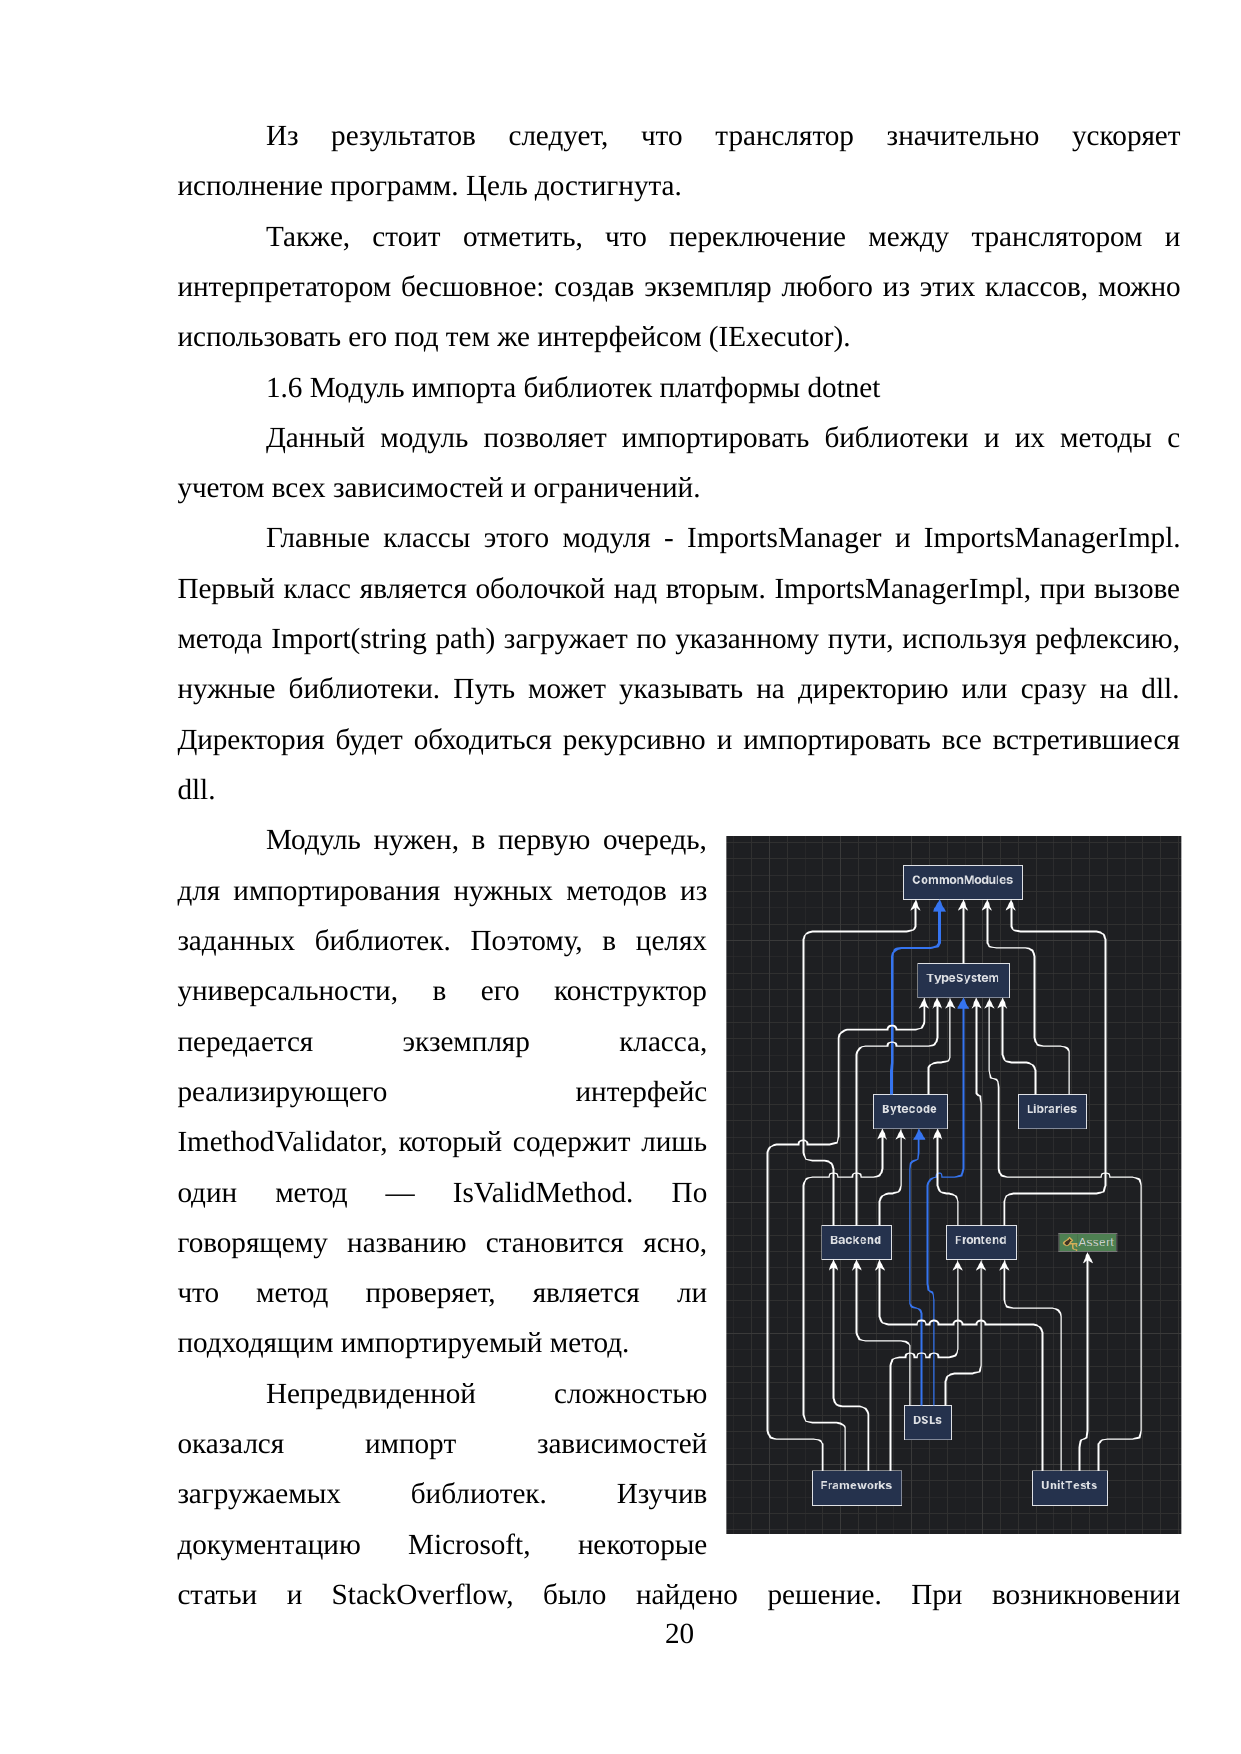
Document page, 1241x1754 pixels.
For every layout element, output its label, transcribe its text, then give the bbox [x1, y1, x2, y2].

text 1.6 Модуль импорта библиотек платформы dotnet [177, 370, 1181, 403]
text Главные классы этого модуля - ImportsManager и ImportsManagerImpl. Первый класс является оболочкой над вторым. ImportsManagerImpl, при вызове метода Import(string path) загружает по указанному пути, используя рефлексию, нужные библиотеки. Путь может указывать на директорию или сразу на dll. Директория будет обходиться рекурсивно и импортировать все встретившиеся dll. [177, 521, 1181, 806]
text Также, стоит отметить, что переключение между транслятором и интерпретатором бесшовное: создав экземпляр любого из этих классов, можно использовать его под тем же интерфейсом (IExecutor). [177, 219, 1181, 353]
picture [726, 836, 1182, 1534]
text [177, 1376, 1181, 1611]
text Модуль нужен, в первую очередь, для импортирования нужных методов из заданных библиотек. Поэтому, в целях универсальности, в его конструктор передается экземпляр класса, реализирующего интерфейс ImethodValidator, который содержит лишь один метод — IsValidMethod. По говорящему названию становится ясно, что метод проверяет, является ли подходящим импортируемый метод. [177, 822, 1181, 1359]
text Из результатов следует, что транслятор значительно ускоряет исполнение программ. Цель достигнута. [177, 118, 1181, 202]
text Данный модуль позволяет импортировать библиотеки и их методы с учетом всех зависимостей и ограничений. [177, 420, 1181, 504]
